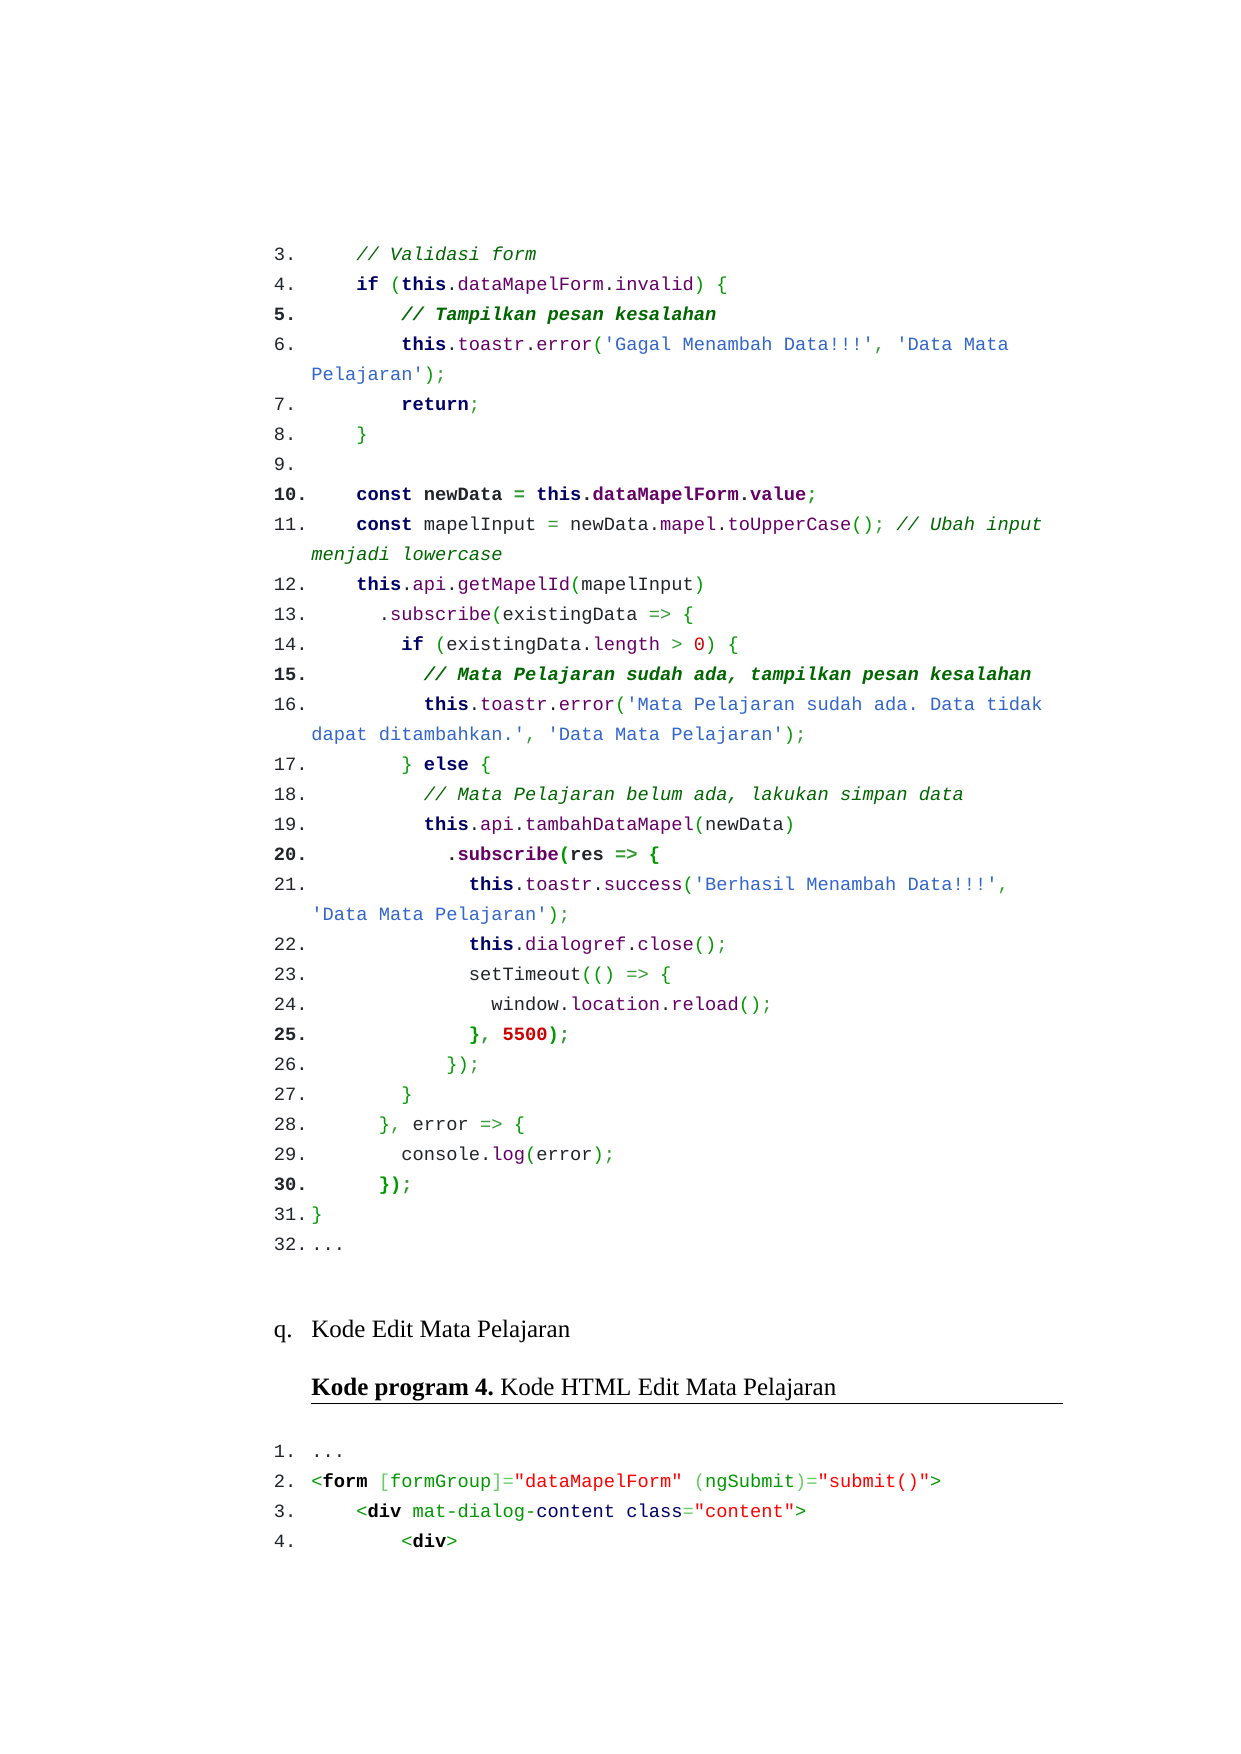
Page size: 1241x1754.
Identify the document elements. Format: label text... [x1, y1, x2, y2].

list this.toastr.error('Gagal Menambah Data!!!', 'Data Mata Pelajaran'); [274, 326, 1063, 386]
list } [274, 1076, 1063, 1106]
list const mapelInput = newData.mapel.toUpperCase(); // Ubah input menjadi lowercase [274, 506, 1063, 566]
list .subscribe(existingData => { [274, 596, 1063, 626]
list Kode Edit Mata Pelajaran [274, 1314, 1063, 1343]
list this.dialogref.close(); [274, 926, 1063, 956]
list .subscribe(res => { [274, 836, 1063, 866]
list if (existingData.length > 0) { [274, 626, 1063, 656]
list setTimeout(() => { [274, 956, 1063, 986]
list }, 5500); [274, 1016, 1063, 1046]
list console.log(error); [274, 1136, 1063, 1166]
list window.location.reload(); [274, 986, 1063, 1016]
list this.toastr.success('Berhasil Menambah Data!!!', 'Data Mata Pelajaran'); [274, 866, 1063, 926]
list <form [formGroup]="dataMapelForm" (ngSubmit)="submit()"> [274, 1463, 1063, 1493]
list }); [274, 1046, 1063, 1076]
list // Validasi form [274, 236, 1063, 266]
list // Mata Pelajaran sudah ada, tampilkan pesan kesalahan [274, 656, 1063, 686]
list ... [274, 1226, 1063, 1256]
list return; [274, 386, 1063, 416]
list this.toastr.error('Mata Pelajaran sudah ada. Data tidak dapat ditambahkan.', 'Data Mata Pelajaran'); [274, 686, 1063, 746]
list Kode program 4. Kode HTML Edit Mata Pelajaran [311, 1372, 1063, 1403]
list // Mata Pelajaran belum ada, lakukan simpan data [274, 776, 1063, 806]
list ... [274, 1433, 1063, 1463]
list <div mat-dialog-content class="content"> [274, 1493, 1063, 1523]
list }, error => { [274, 1106, 1063, 1136]
list this.api.getMapelId(mapelInput) [274, 566, 1063, 596]
list const newData = this.dataMapelForm.value; [274, 476, 1063, 506]
list }); [274, 1166, 1063, 1196]
list } else { [274, 746, 1063, 776]
list } [274, 416, 1063, 446]
list <div> [274, 1523, 1063, 1553]
list } [274, 1196, 1063, 1226]
list if (this.dataMapelForm.invalid) { [274, 266, 1063, 296]
list // Tampilkan pesan kesalahan [274, 296, 1063, 326]
list this.api.tambahDataMapel(newData) [274, 806, 1063, 836]
